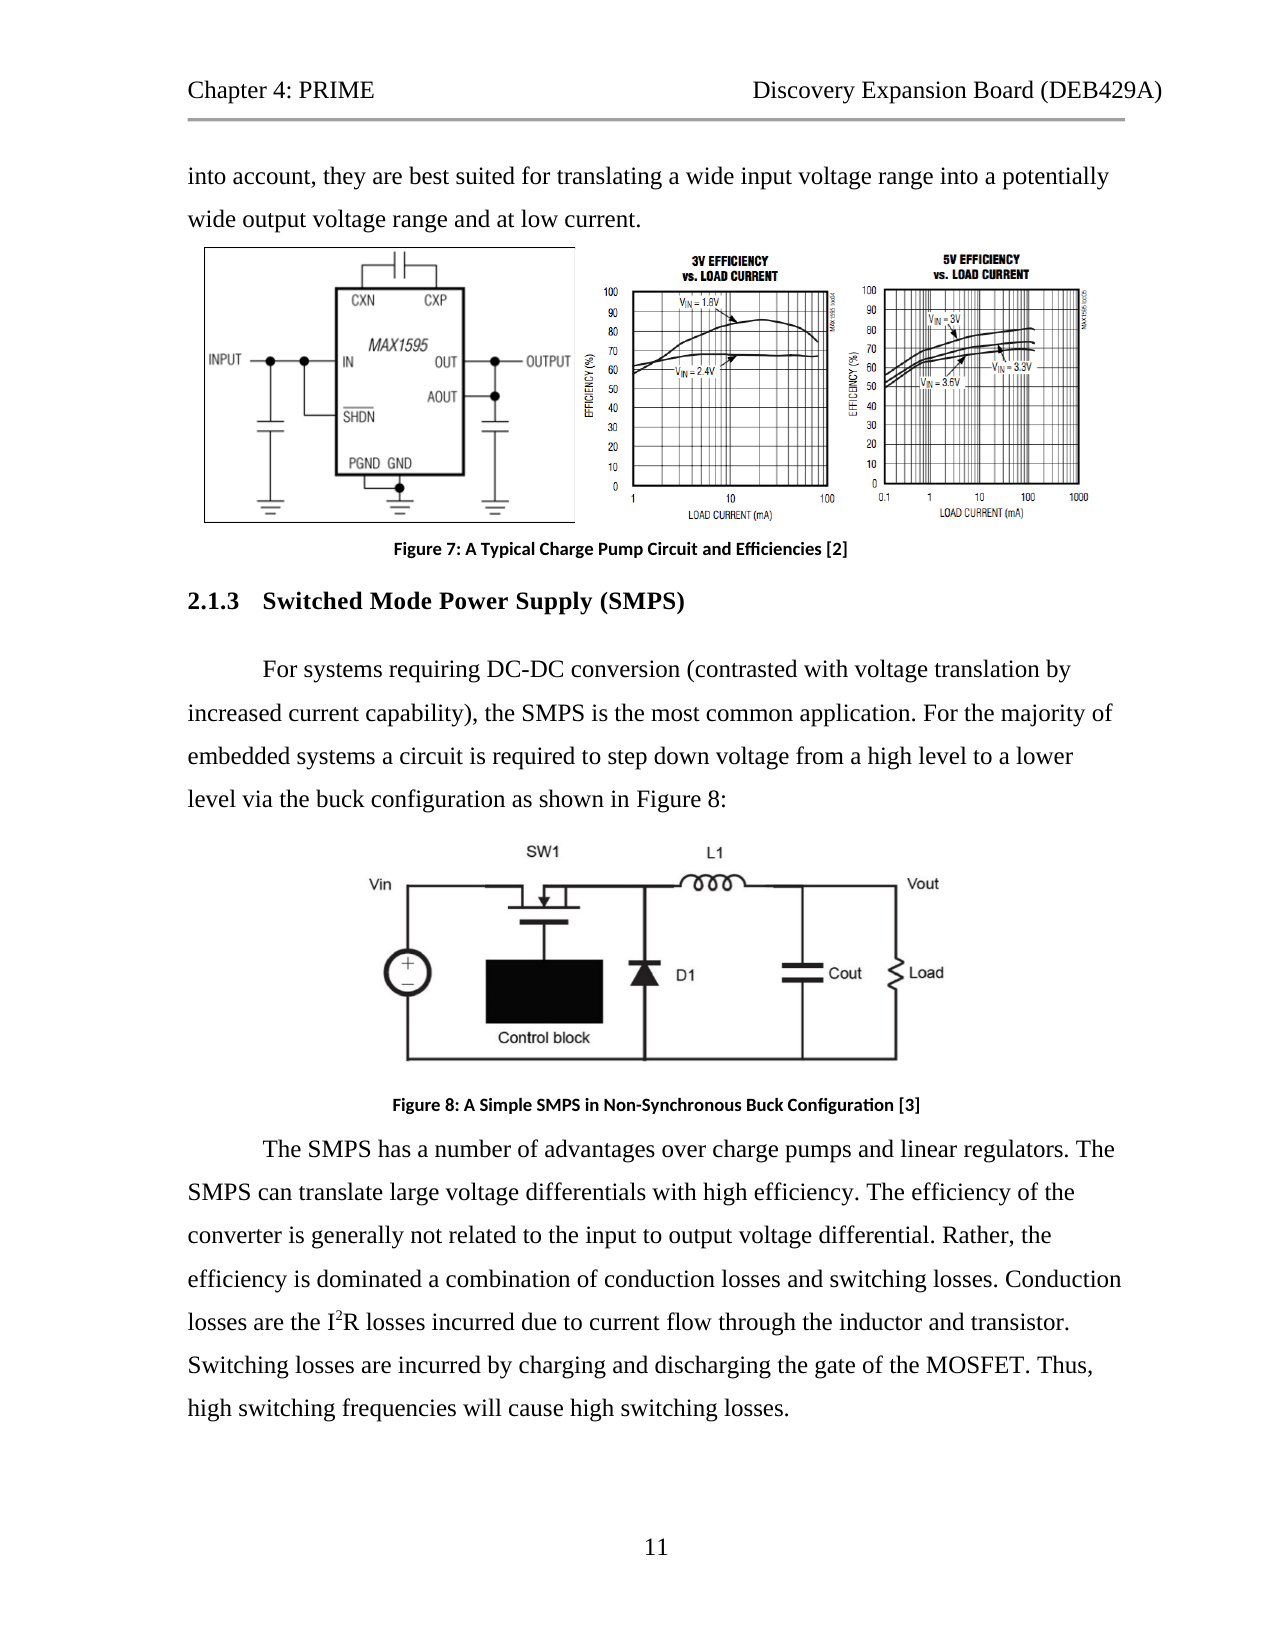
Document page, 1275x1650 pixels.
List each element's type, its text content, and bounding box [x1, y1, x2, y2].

text Figure 7: A Typical Charge Pump Circuit and Efficiencies [187, 537, 1125, 560]
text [187, 161, 1125, 233]
text Figure 8: A Simple SMPS in Non-Synchronous Buck Configuration [187, 1094, 1125, 1117]
text For systems requiring DC-DC conversion (contrasted with voltage translation by increased current capability), the SMPS is the most common application. For the majority of embedded systems a circuit is required to step down voltage from a high level to a lower level via the buck configuration as shown in Figure 8: [187, 654, 1125, 813]
picture [360, 827, 953, 1080]
picture [204, 247, 1109, 523]
subtitle Switched Mode Power Supply (SMPS) [187, 586, 1125, 615]
text The SMPS has a number of advantages over charge pumps and linear regulators. The SMPS can translate large voltage differentials with high efficiency. The efficiency of the converter is generally not related to the input to output voltage differential. Rather, the efficiency is dominated a combination of conduction losses and switching losses. Conduction losses are the I2R losses incurred due to current flow through the inductor and transistor. Switching losses are incurred by charging and discharging the gate of the MOSFET. Thus, high switching frequencies will cause high switching losses. [187, 1134, 1125, 1422]
